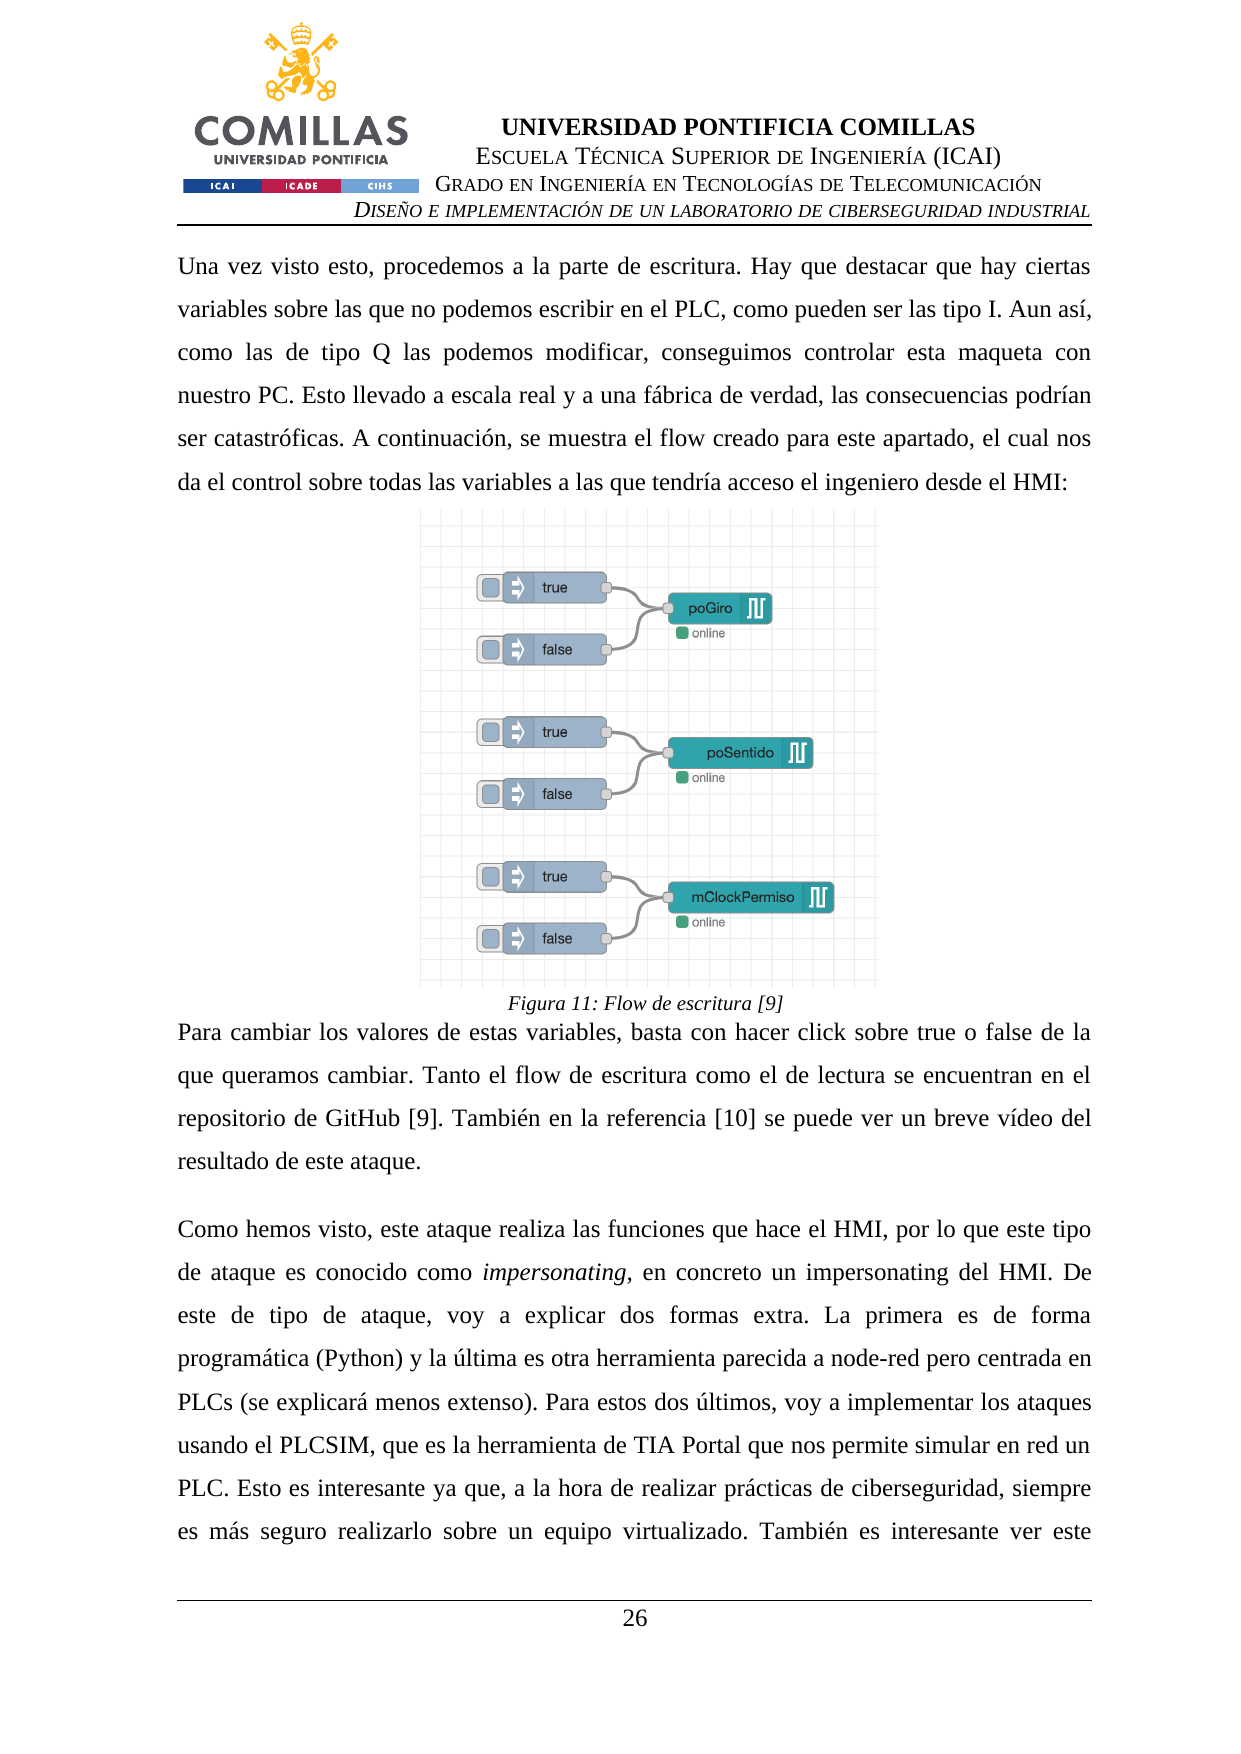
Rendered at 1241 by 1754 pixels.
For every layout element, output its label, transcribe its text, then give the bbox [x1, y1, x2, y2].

text Una vez visto esto, procedemos a la parte de escritura. Hay que destacar que hay ciertas variables sobre las que no podemos escribir en el PLC, como pueden ser las tipo I. Aun así, como las de tipo Q las podemos modificar, conseguimos controlar esta maqueta con nuestro PC. Esto llevado a escala real y a una fábrica de verdad, las consecuencias podrían ser catastróficas. A continuación, se muestra el flow creado para este apartado, el cual nos da el control sobre todas las variables a las que tendría acceso el ingeniero desde el HMI: [177, 251, 1092, 495]
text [177, 1214, 1092, 1545]
picture [419, 509, 879, 988]
